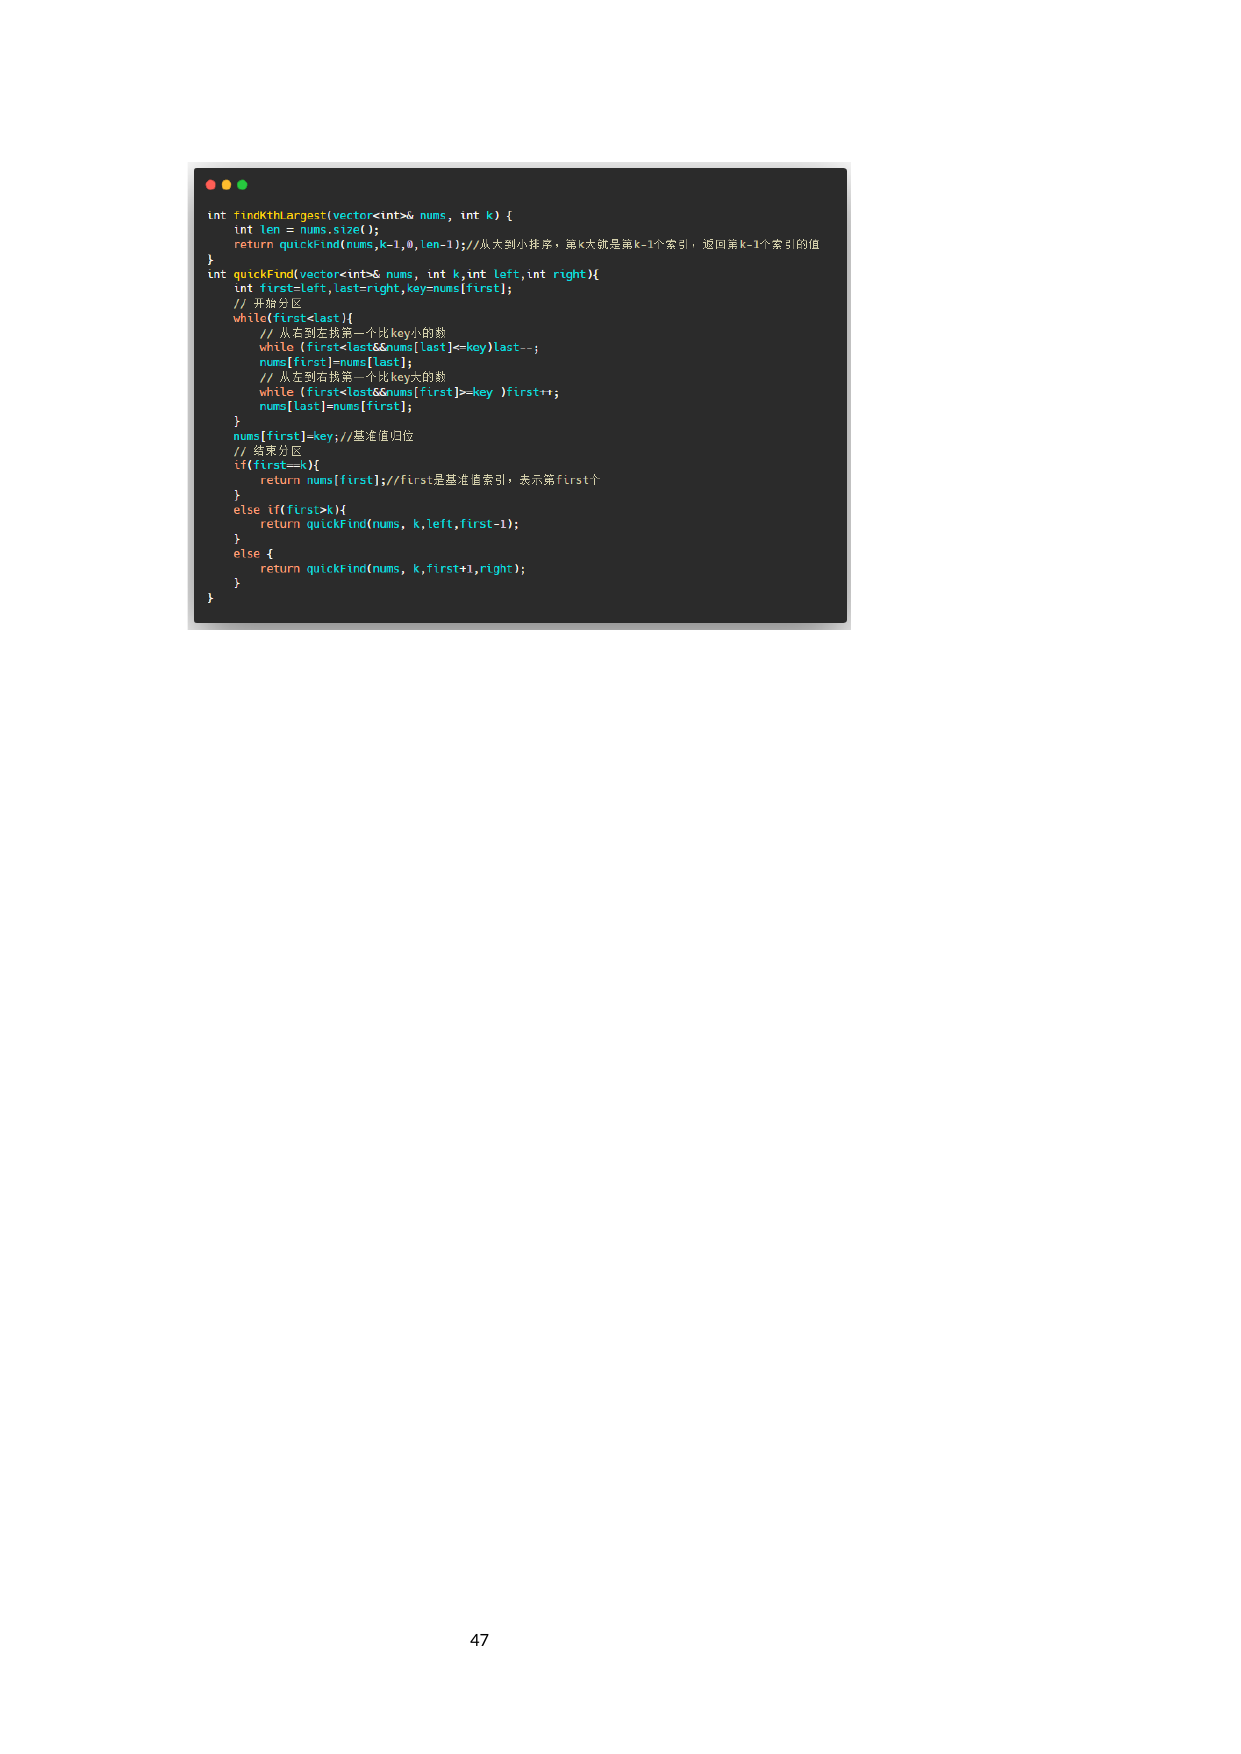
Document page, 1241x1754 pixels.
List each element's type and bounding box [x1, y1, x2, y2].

picture [187, 162, 851, 630]
